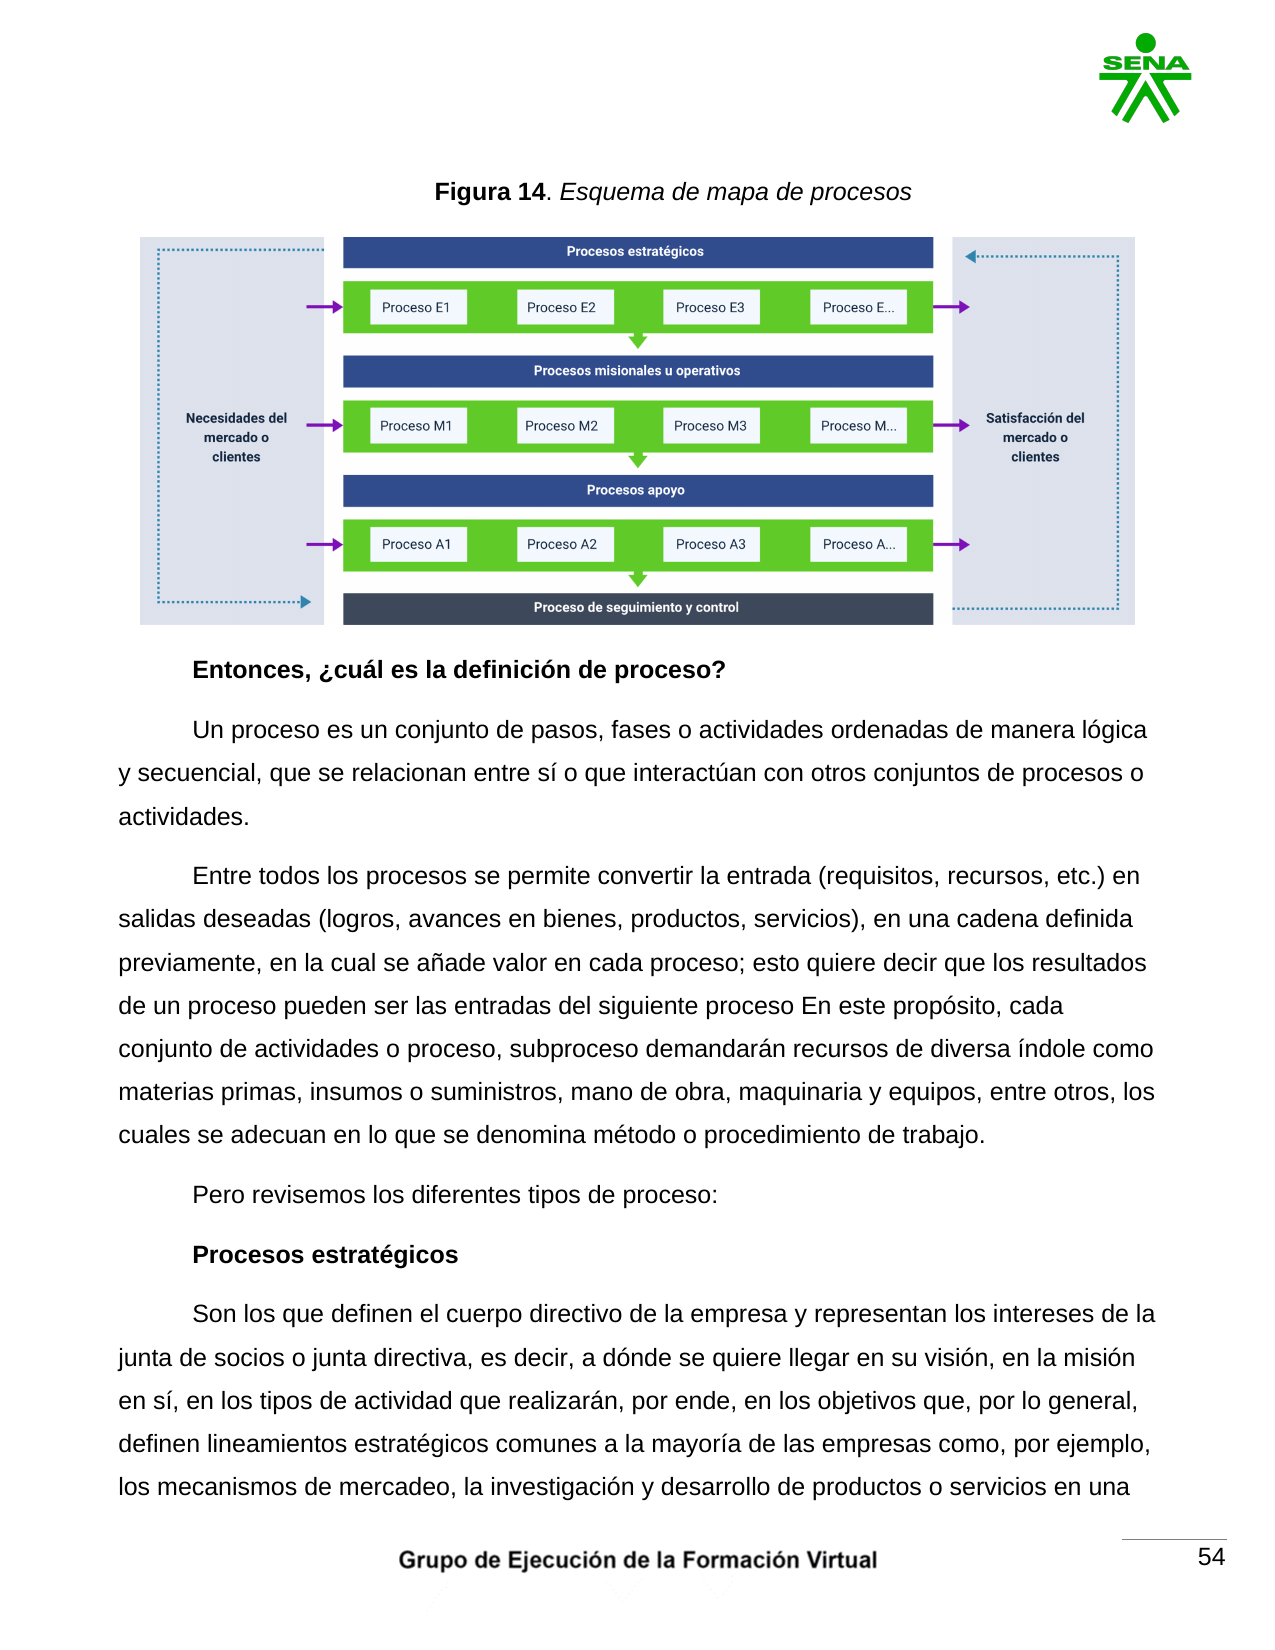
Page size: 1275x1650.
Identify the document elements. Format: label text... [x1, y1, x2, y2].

text Pero revisemos los diferentes tipos de proceso: [118, 1180, 1157, 1209]
text Figura 14. Esquema de mapa de procesos [118, 177, 1157, 206]
picture [140, 237, 1135, 625]
text Procesos estratégicos [118, 1240, 1157, 1268]
picture [1099, 33, 1192, 123]
text Entonces, ¿cuál es la definición de proceso? [118, 656, 1157, 684]
text Un proceso es un conjunto de pasos, fases o actividades ordenadas de manera lógica y secuencial, que se relacionan entre sí o que interactúan con otros conjuntos de procesos o actividades. [118, 715, 1157, 830]
picture [0, 1500, 1275, 1611]
text Entre todos los procesos se permite convertir la entrada (requisitos, recursos, etc.) en salidas deseadas (logros, avances en bienes, productos, servicios), en una cadena definida previamente, en la cual se añade valor en cada proceso; esto quiere decir que los resultados de un proceso pueden ser las entradas del siguiente proceso En este propósito, cada conjunto de actividades o proceso, subproceso demandarán recursos de diversa índole como materias primas, insumos o suministros, mano de obra, maquinaria y equipos, entre otros, los cuales se adecuan en lo que se denomina método o procedimiento de trabajo. [118, 861, 1157, 1149]
